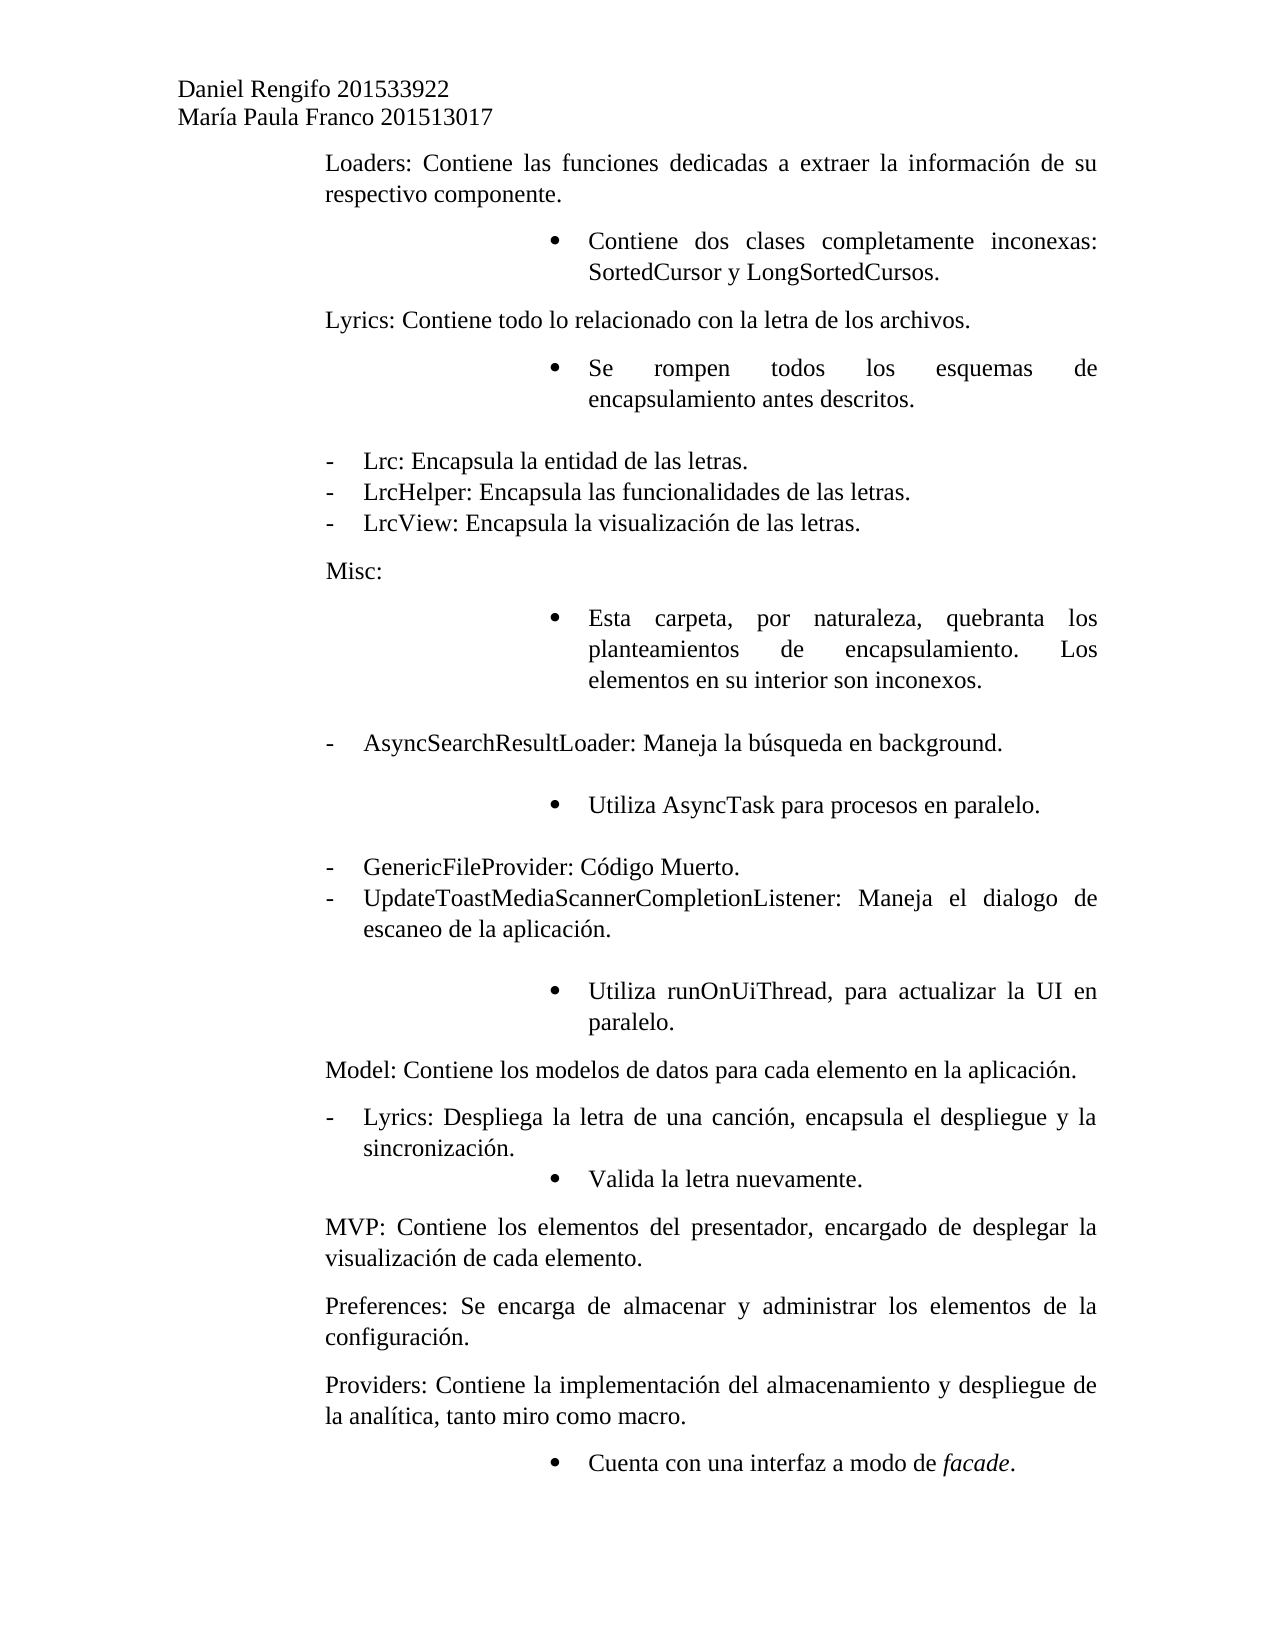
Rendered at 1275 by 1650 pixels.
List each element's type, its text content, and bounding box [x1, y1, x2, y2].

list UpdateToastMediaScannerCompletionListener: Maneja el dialogo de escaneo de la aplicación. [326, 883, 1098, 943]
list Contiene dos clases completamente inconexas: SortedCursor y LongSortedCursos. [551, 226, 1098, 286]
list Valida la letra nuevamente. [551, 1164, 1098, 1193]
text Model: Contiene los modelos de datos para cada elemento en la aplicación. [325, 1055, 1098, 1083]
list Lyrics: Despliega la letra de una canción, encapsula el despliegue y la sincronización. [326, 1102, 1098, 1162]
list LrcHelper: Encapsula las funcionalidades de las letras. [326, 477, 1098, 506]
list Utiliza runOnUiThread, para actualizar la UI en paralelo. [551, 976, 1098, 1036]
list GenericFileProvider: Código Muerto. [326, 852, 1098, 881]
list LrcView: Encapsula la visualización de las letras. [326, 508, 1098, 537]
list Cuenta con una interfaz a modo de facade. [551, 1448, 1098, 1477]
text MVP: Contiene los elementos del presentador, encargado de desplegar la visualización de cada elemento. [325, 1212, 1098, 1272]
list Lrc: Encapsula la entidad de las letras. [326, 446, 1098, 475]
text Preferences: Se encarga de almacenar y administrar los elementos de la configuración. [325, 1291, 1098, 1351]
list Se rompen todos los esquemas de encapsulamiento antes descritos. [551, 353, 1098, 413]
text Providers: Contiene la implementación del almacenamiento y despliegue de la analítica, tanto miro como macro. [325, 1370, 1098, 1429]
text Misc: [326, 556, 1098, 584]
text Lyrics: Contiene todo lo relacionado con la letra de los archivos. [251, 305, 1098, 334]
list AsyncSearchResultLoader: Maneja la búsqueda en background. [326, 728, 1098, 756]
text Loaders: Contiene las funciones dedicadas a extraer la información de su respectivo componente. [325, 148, 1098, 207]
list Utiliza AsyncTask para procesos en paralelo. [551, 790, 1098, 818]
list Esta carpeta, por naturaleza, quebranta los planteamientos de encapsulamiento. Los elementos en su interior son inconexos. [551, 603, 1098, 694]
